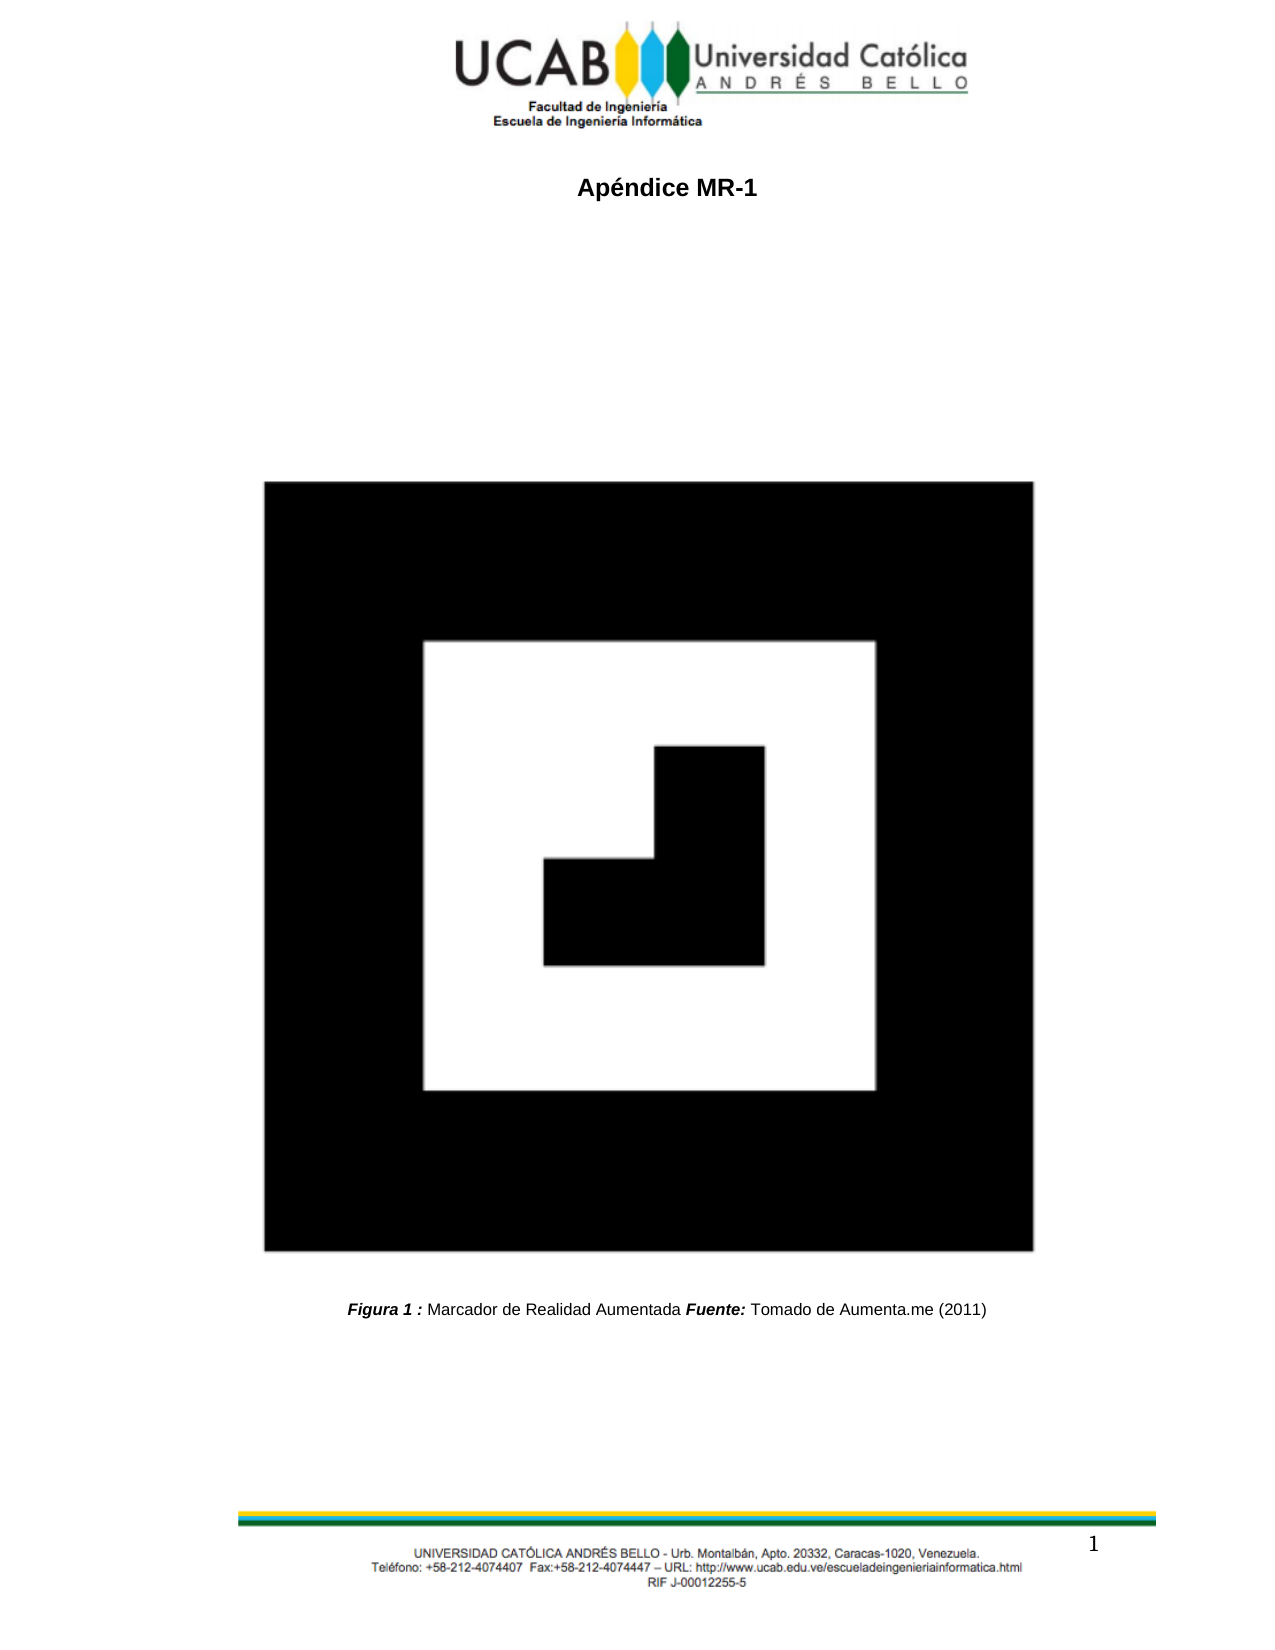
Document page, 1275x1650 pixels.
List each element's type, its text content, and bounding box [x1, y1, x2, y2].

picture [236, 456, 1069, 1281]
picture [236, 1508, 1156, 1595]
subtitle Apéndice MR-1 [236, 173, 1098, 201]
picture [414, 0, 1033, 144]
text Figura 1 : Marcador de Realidad Aumentada Fuente: Tomado de Aumenta.me (2011) [236, 1300, 1098, 1319]
